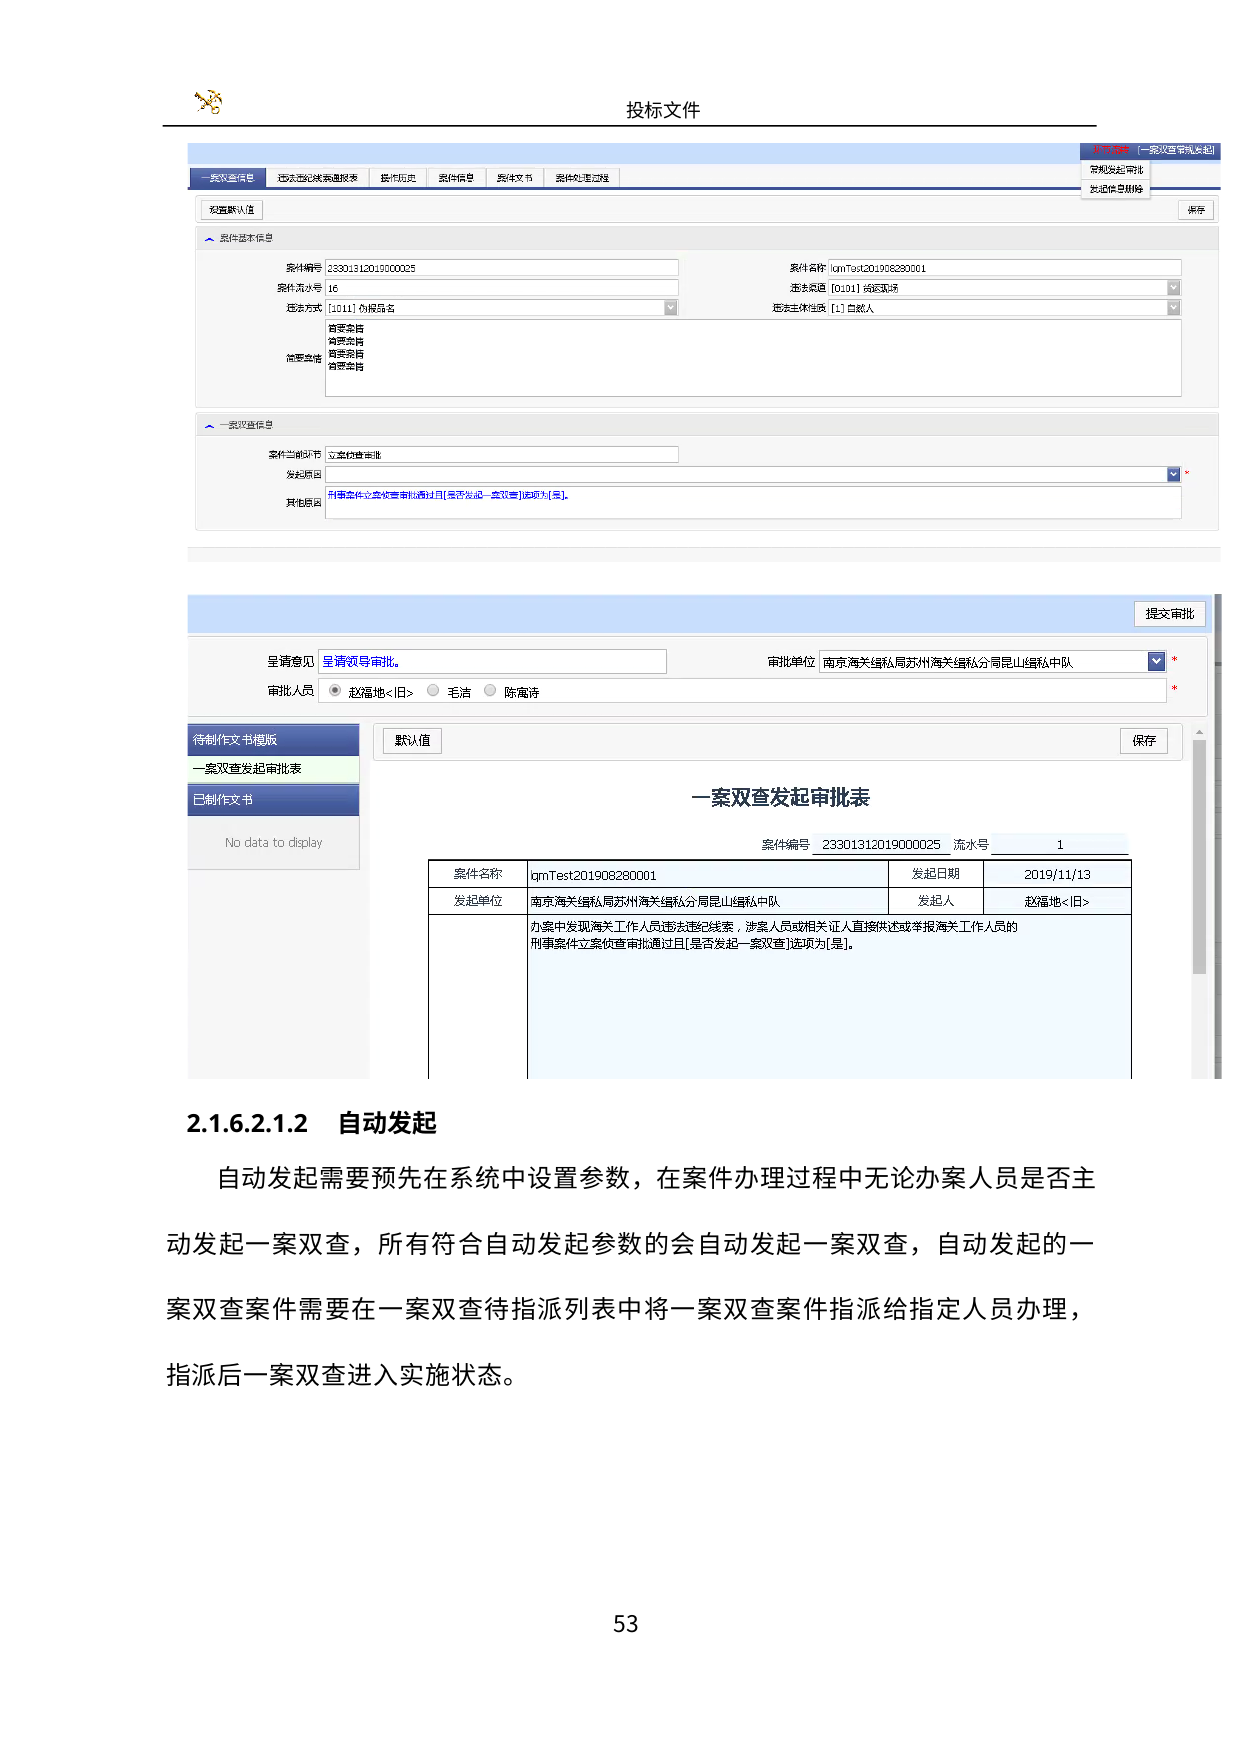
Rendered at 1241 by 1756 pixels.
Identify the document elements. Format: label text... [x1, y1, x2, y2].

picture [187, 594, 1222, 1079]
picture [194, 90, 222, 114]
picture [187, 143, 1221, 562]
subtitle 自动发起 [186, 1104, 1146, 1140]
text 自动发起需要预先在系统中设置参数，在案件办理过程中无论办案人员是否主动发起一案双查，所有符合自动发起参数的会自动发起一案双查，自动发起的一案双查案件需要在一案双查待指派列表中将一案双查案件指派给指定人员办理，指派后一案双查进入实施状态。 [166, 1159, 1097, 1392]
